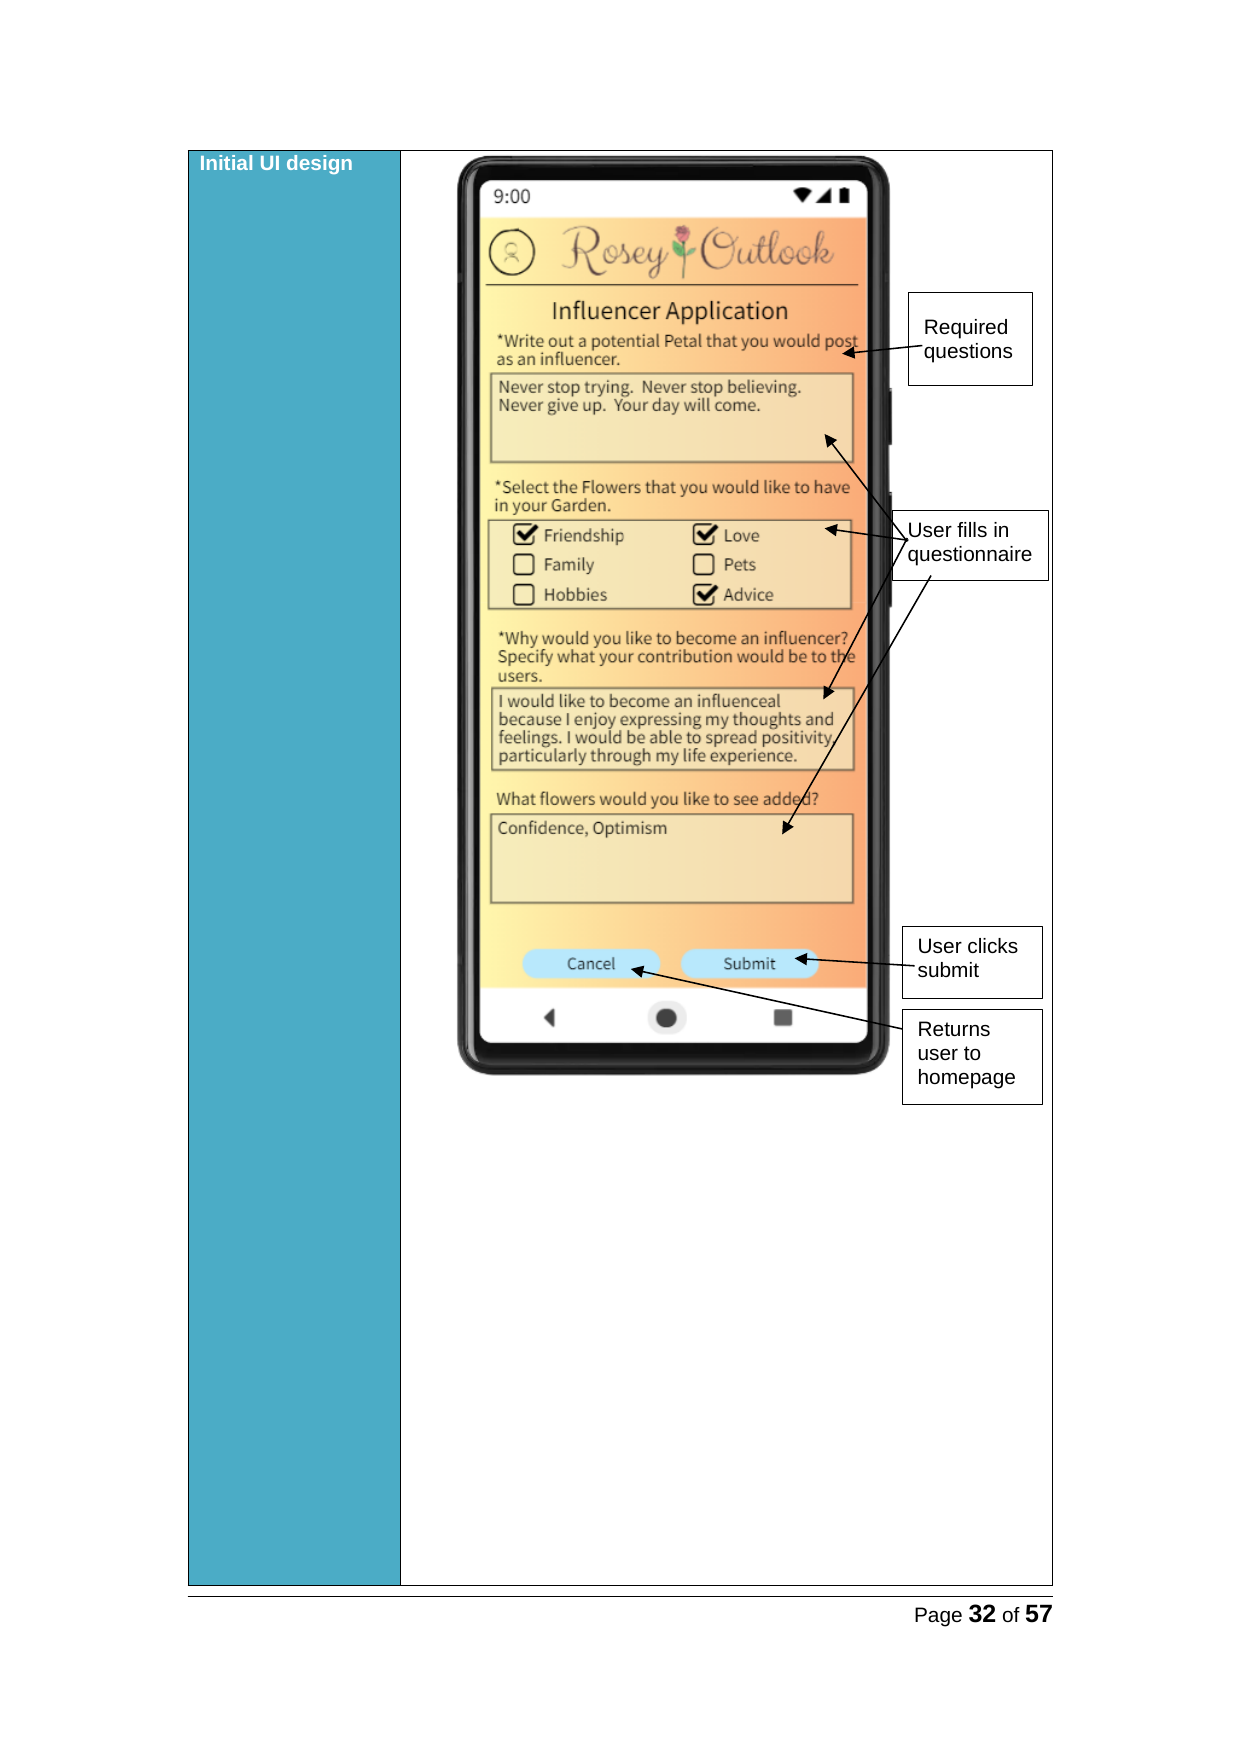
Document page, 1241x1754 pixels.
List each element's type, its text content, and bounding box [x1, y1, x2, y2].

picture [449, 151, 897, 1083]
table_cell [401, 151, 1052, 1585]
table_cell Initial UI design [189, 151, 400, 1585]
